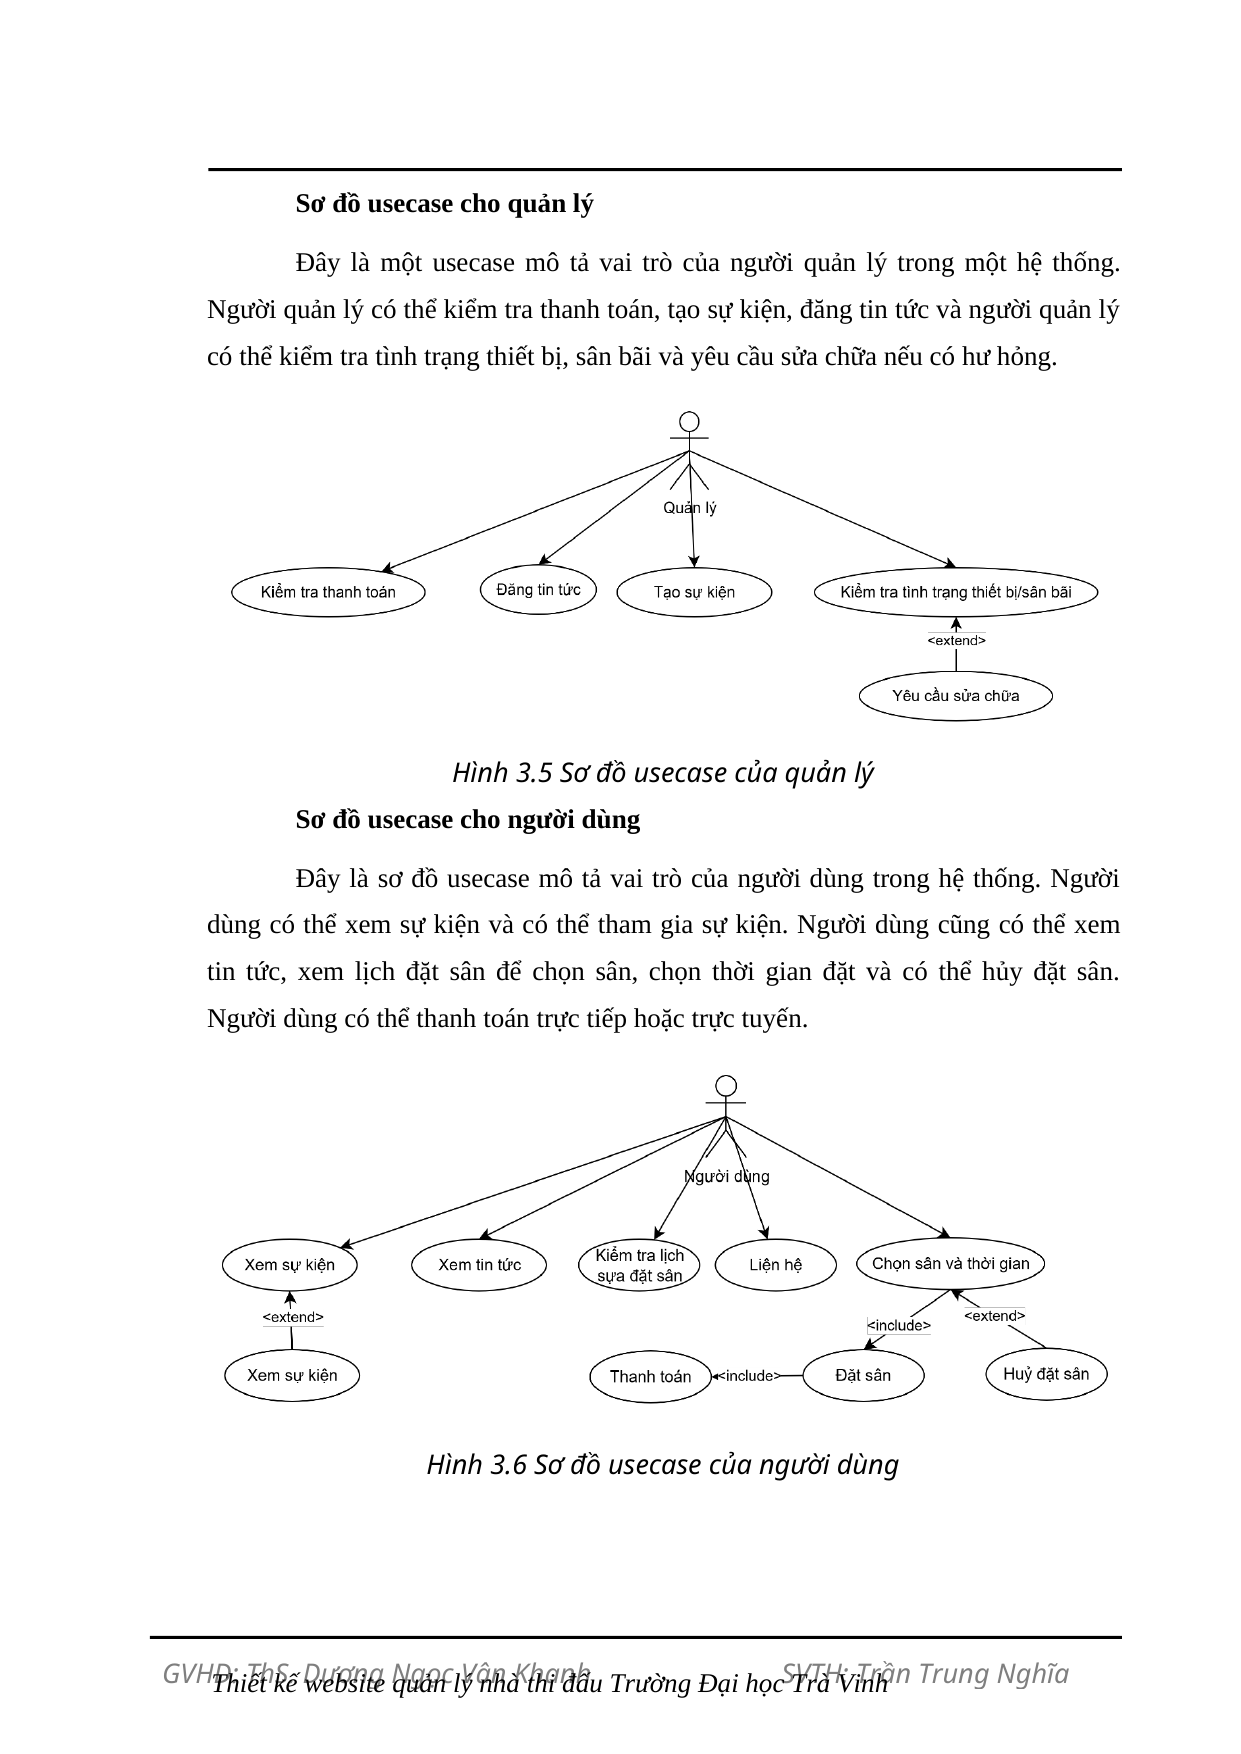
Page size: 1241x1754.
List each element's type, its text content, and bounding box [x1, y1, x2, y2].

text Sơ đồ usecase cho người dùng [207, 803, 1122, 834]
text Sơ đồ usecase cho quản lý [207, 148, 1122, 218]
text Đây là sơ đồ usecase mô tả vai trò của người dùng trong hệ thống. Người dùng có thể xem sự kiện và có thể tham gia sự kiện. Người dùng cũng có thể xem tin tức, xem lịch đặt sân để chọn sân, chọn thời gian đặt và có thể hủy đặt sân. Người dùng có thể thanh toán trực tiếp hoặc trực tuyến. [207, 862, 1122, 1033]
picture [218, 399, 1110, 734]
picture [208, 1061, 1121, 1418]
text Đây là một usecase mô tả vai trò của người quản lý trong một hệ thống. Người quản lý có thể kiểm tra thanh toán, tạo sự kiện, đăng tin tức và người quản lý có thể kiểm tra tình trạng thiết bị, sân bãi và yêu cầu sửa chữa nếu có hư hỏng. [207, 247, 1122, 371]
